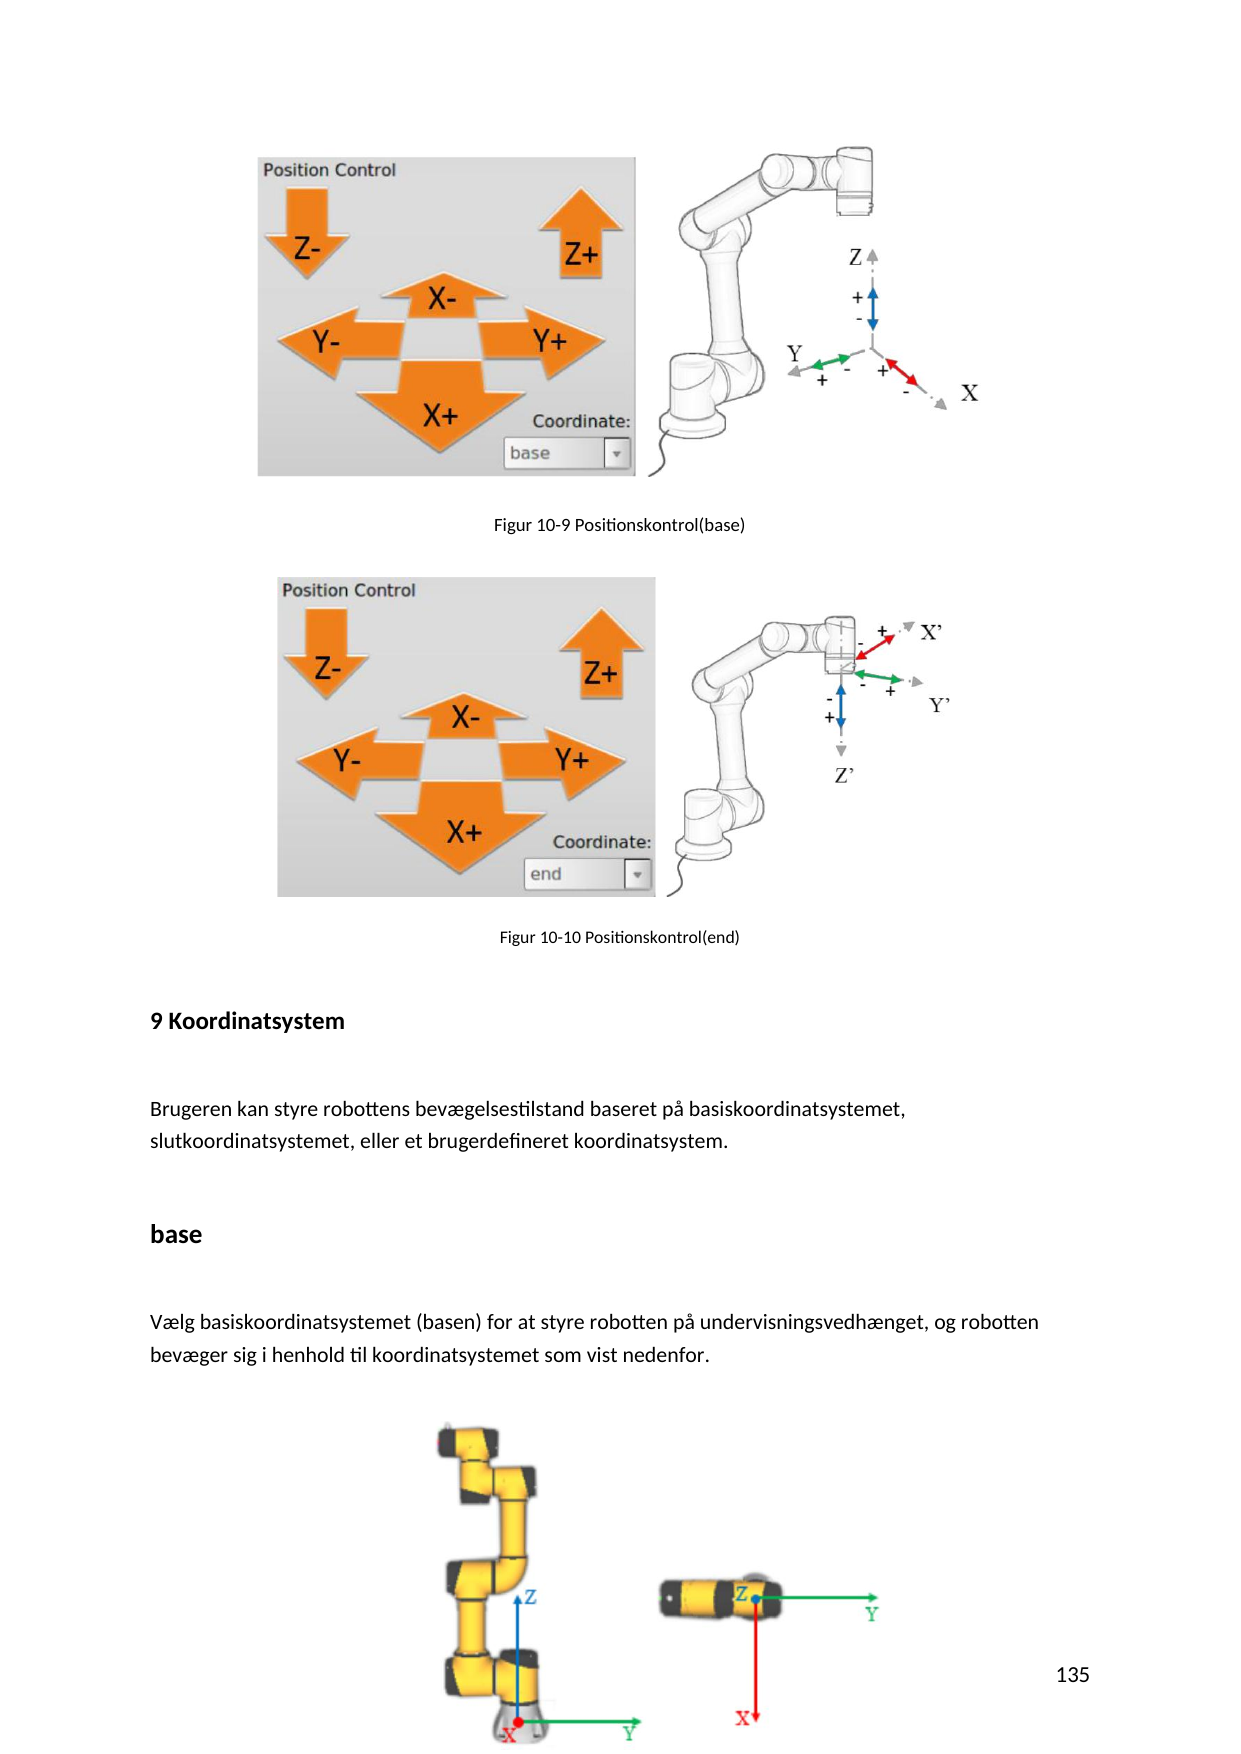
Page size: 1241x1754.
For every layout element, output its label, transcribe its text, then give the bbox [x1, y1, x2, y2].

text 9 Koordinatsystem [150, 1005, 1090, 1036]
picture [257, 138, 983, 477]
text Figur 10-9 Positionskontrol(base) [150, 513, 1089, 536]
text Figur 10-10 Positionskontrol(end) [150, 926, 1089, 947]
picture [277, 577, 963, 897]
text base [150, 1217, 1090, 1250]
text Brugeren kan styre robottens bevægelsestilstand baseret på basiskoordinatsystemet, slutkoordinatsystemet, eller et brugerdefineret koordinatsystem. [150, 1095, 1079, 1154]
picture [434, 1416, 893, 1750]
text Vælg basiskoordinatsystemet (basen) for at styre robotten på undervisningsvedhænget, og robotten bevæger sig i henhold til koordinatsystemet som vist nedenfor. [150, 1308, 1071, 1368]
